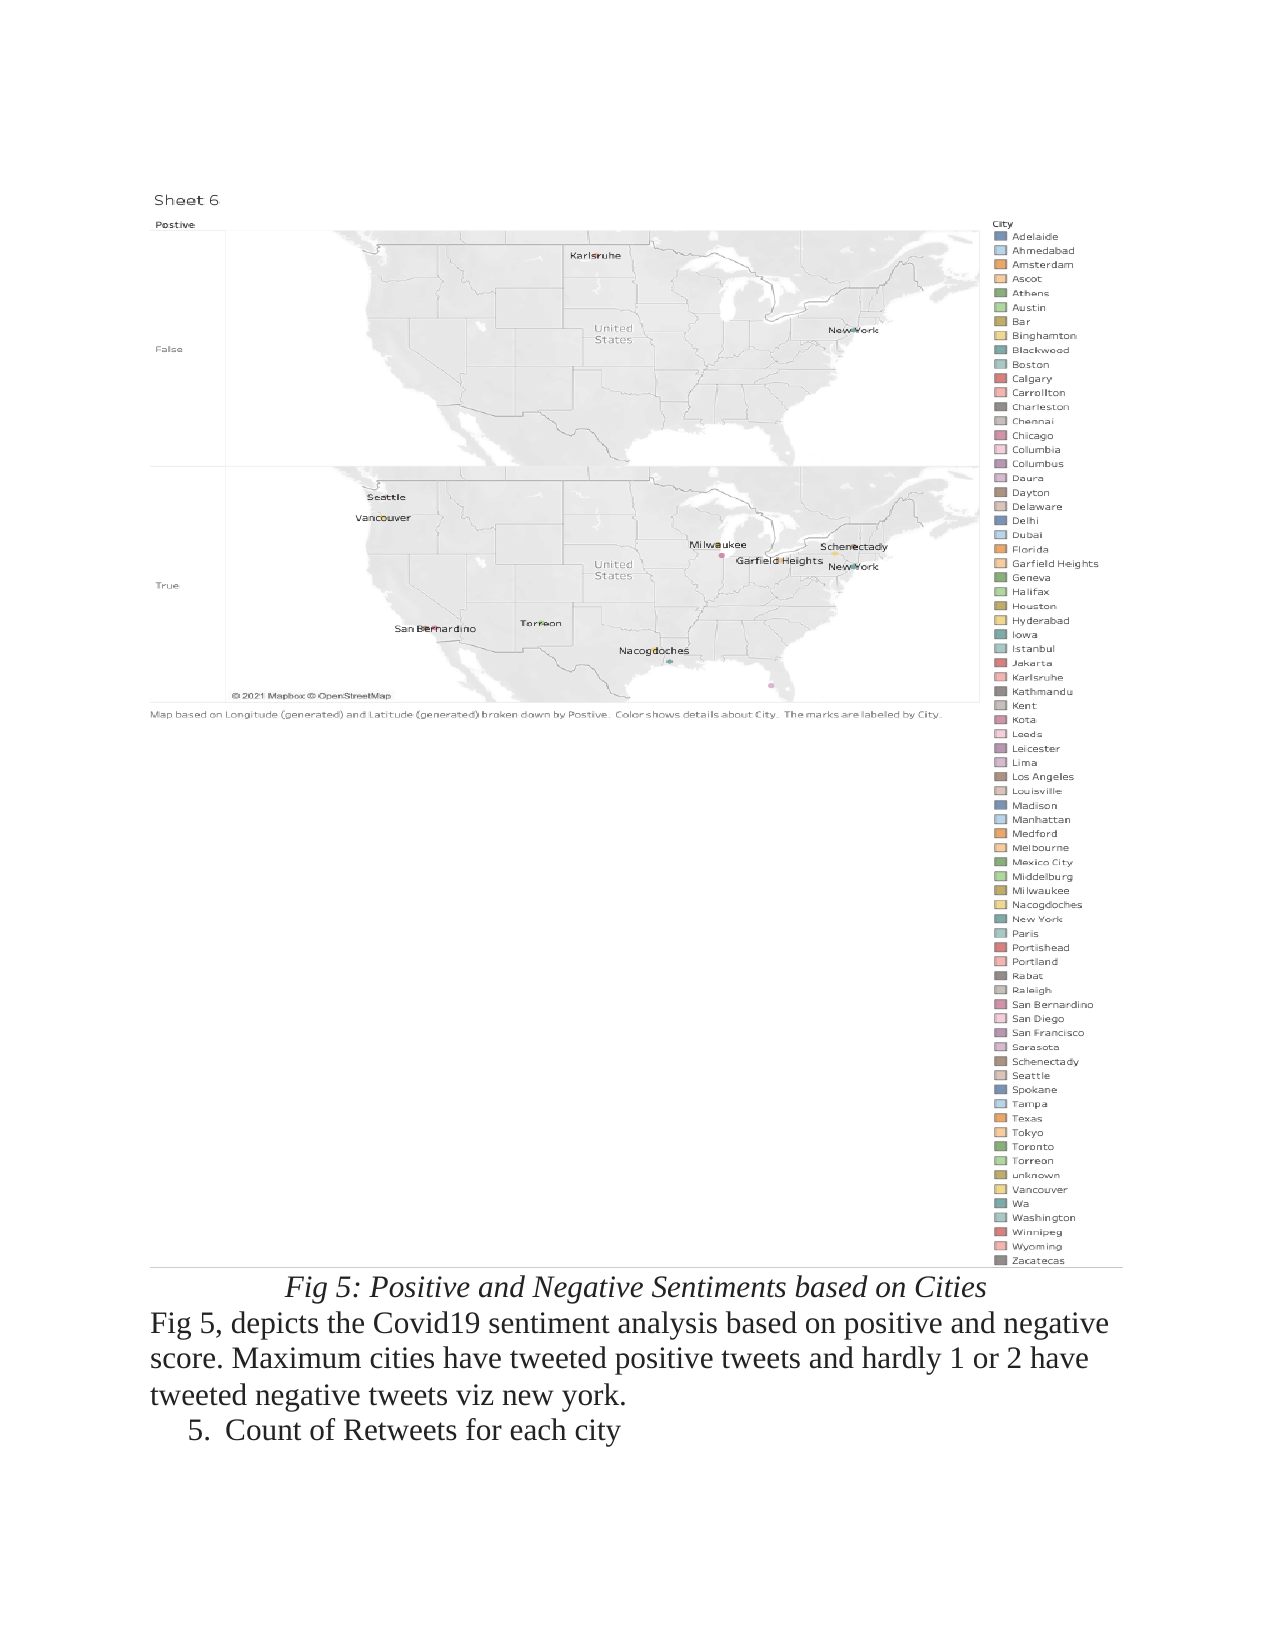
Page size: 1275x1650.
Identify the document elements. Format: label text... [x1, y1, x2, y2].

text Fig 5, depicts the Covid19 sentiment analysis based on positive and negative score. Maximum cities have tweeted positive tweets and hardly 1 or 2 have tweeted negative tweets viz new york. [150, 1304, 1125, 1412]
picture [150, 186, 1125, 1268]
list Count of Retweets for each city [187, 1412, 1125, 1448]
text Fig 5: Positive and Negative Sentiments based on Cities [150, 1268, 1125, 1304]
